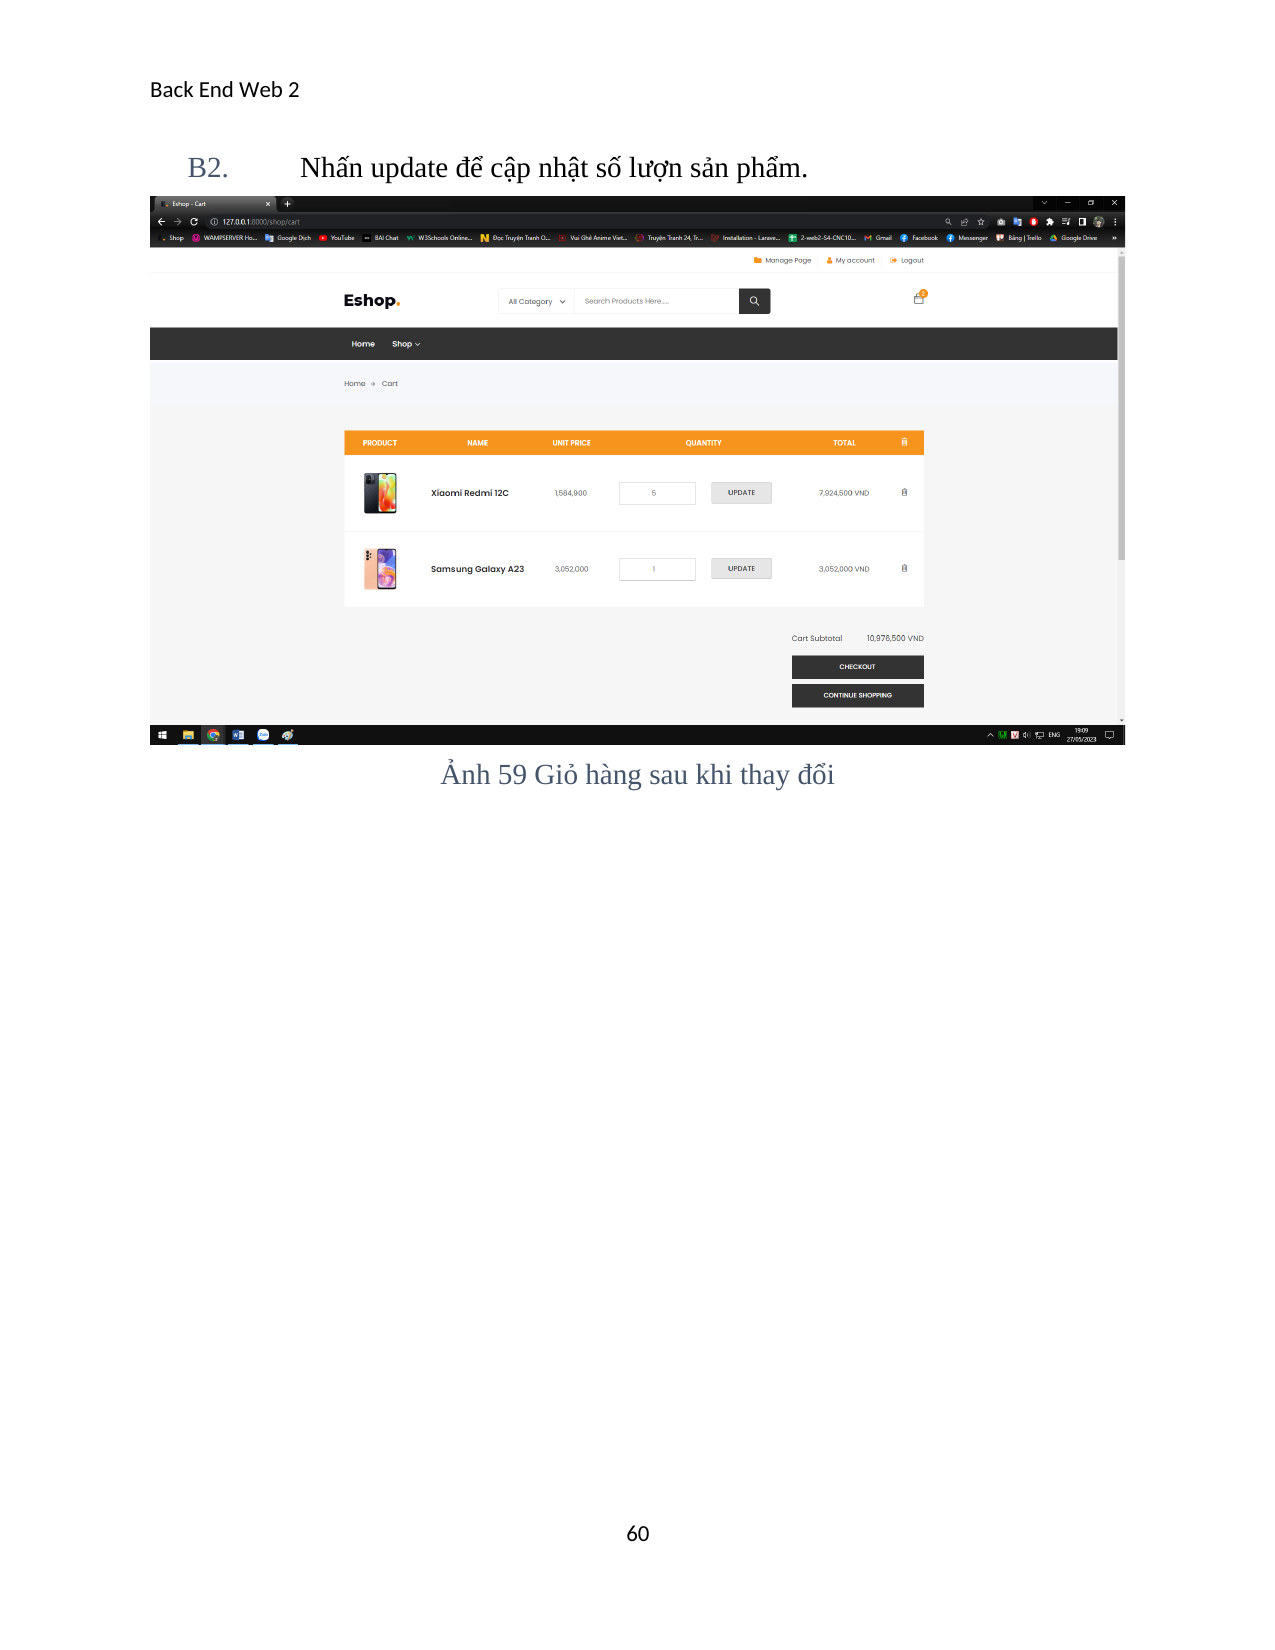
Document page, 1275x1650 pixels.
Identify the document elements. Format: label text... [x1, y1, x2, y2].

text Ảnh 59 Giỏ hàng sau khi thay đổi [150, 757, 1125, 791]
text Nhấn update để cập nhật số lượn sản phẩm. [187, 150, 1125, 183]
picture [150, 196, 1125, 745]
